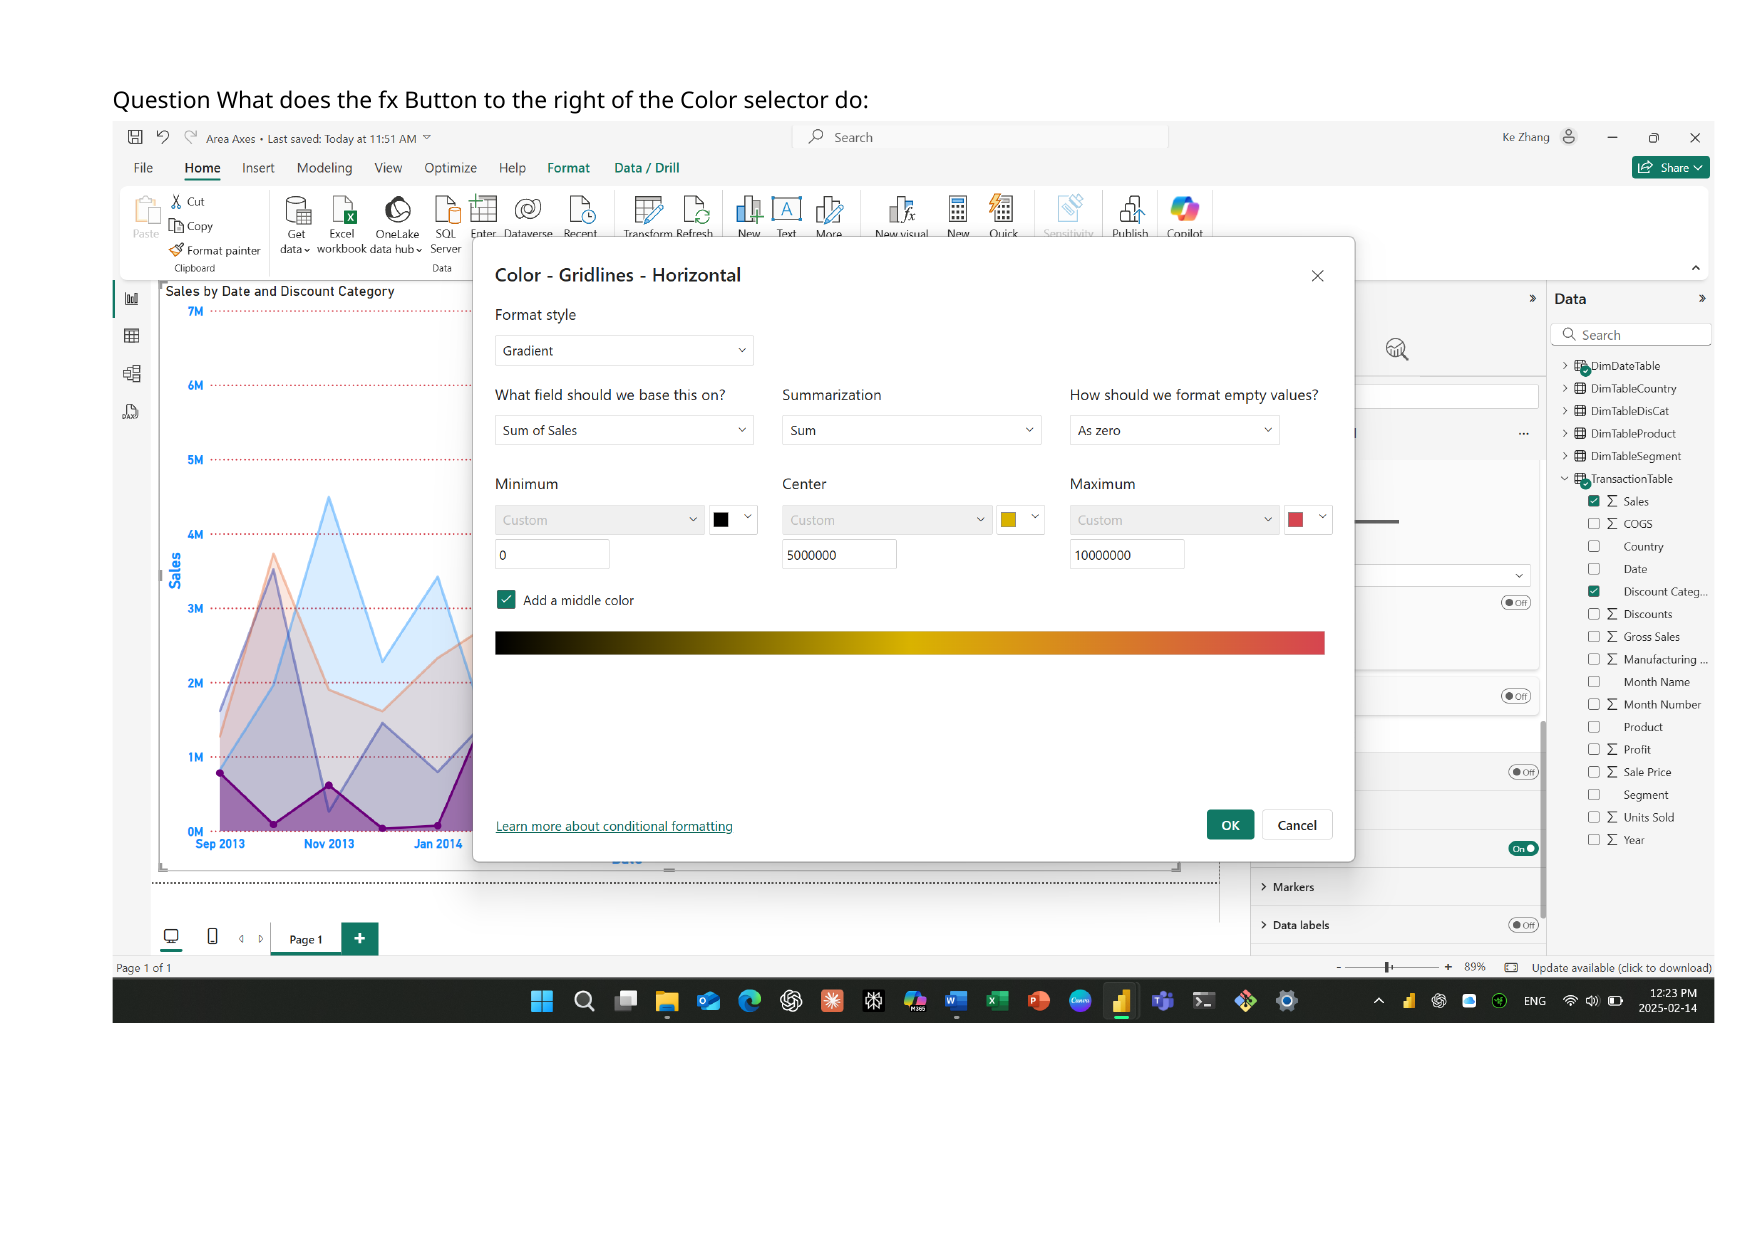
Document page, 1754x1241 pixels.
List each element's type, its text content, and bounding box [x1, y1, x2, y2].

list Question What does the fx Button to the right of the Color selector do: [112, 84, 1679, 116]
picture [112, 121, 1715, 1023]
